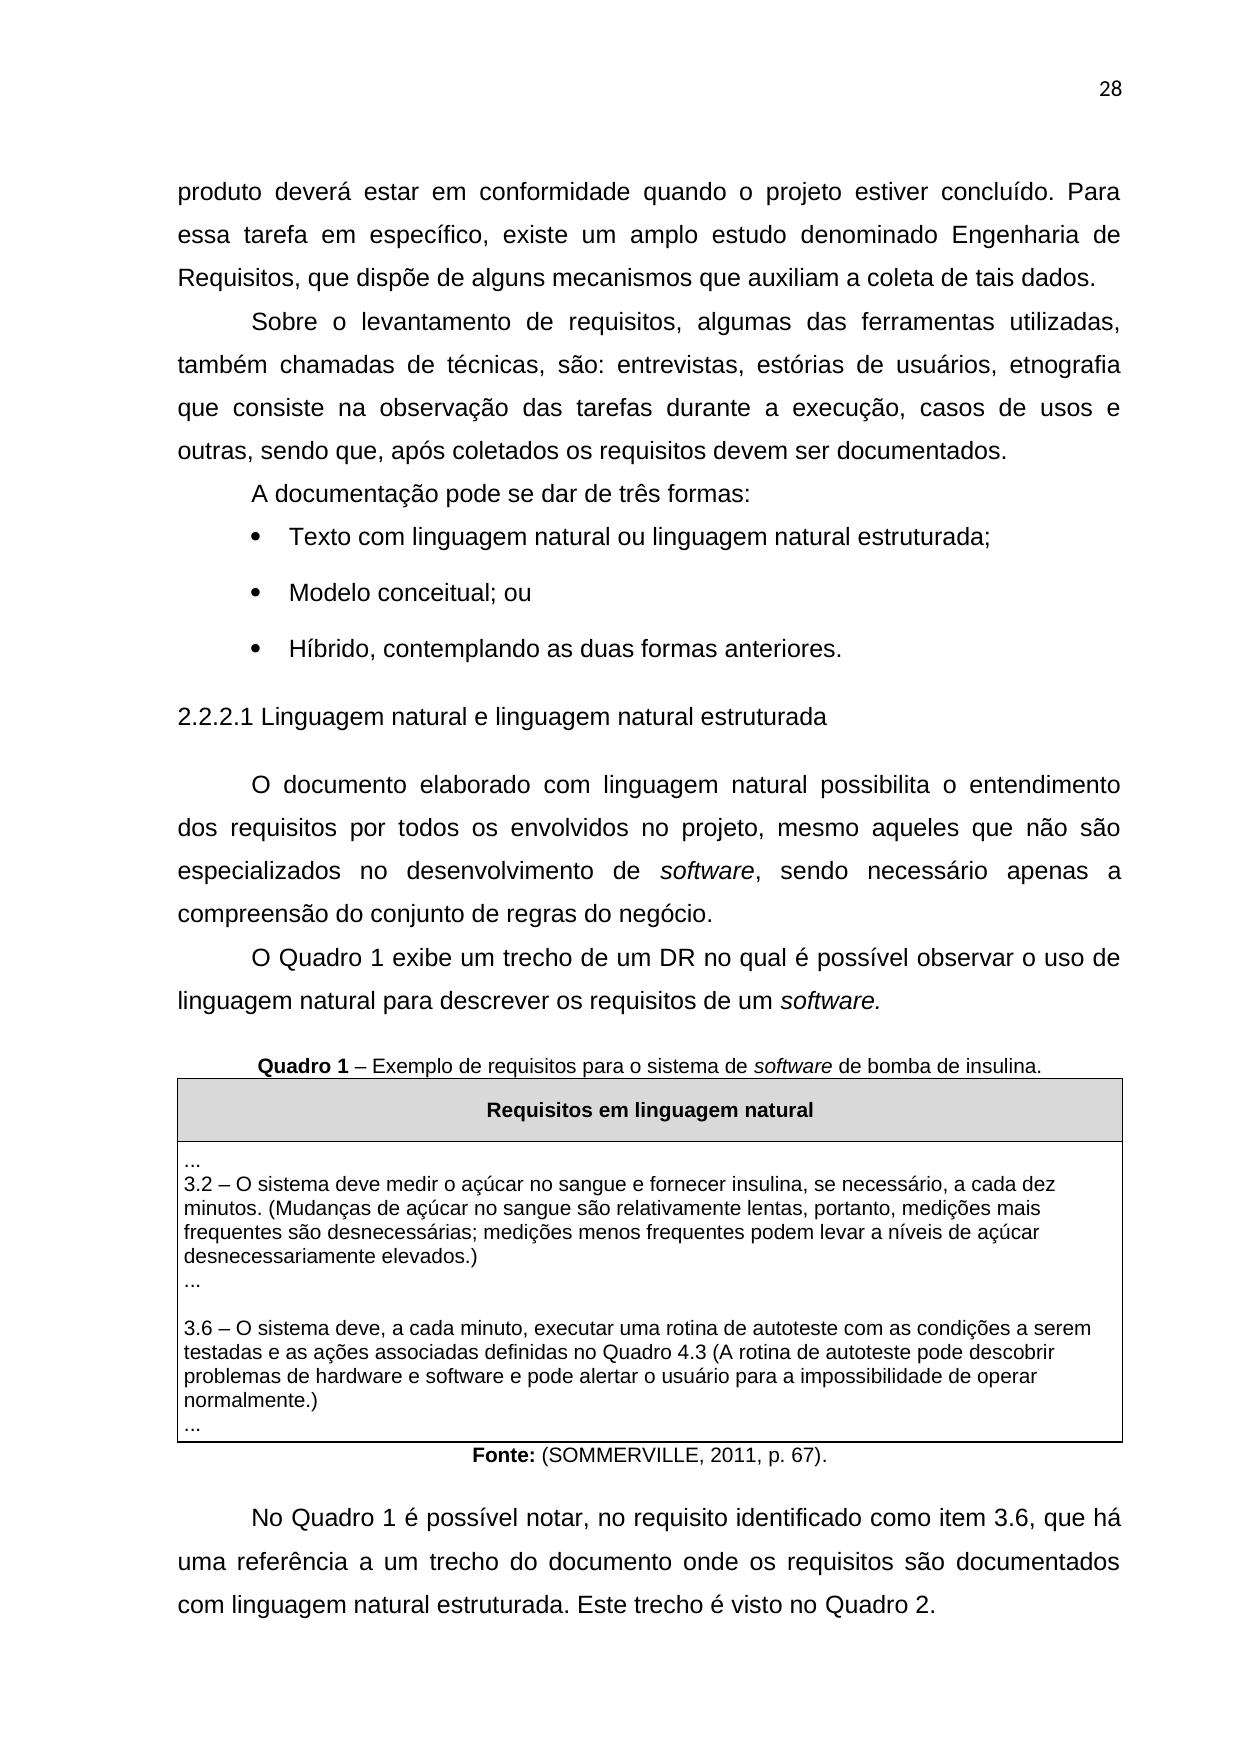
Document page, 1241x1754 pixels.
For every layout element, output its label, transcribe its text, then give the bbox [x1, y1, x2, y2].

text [177, 177, 1122, 292]
text No Quadro 1 é possível notar, no requisito identificado como item 3.6, que há uma referência a um trecho do documento onde os requisitos são documentados com linguagem natural estruturada. Este trecho é visto no Quadro 2. [177, 1503, 1122, 1618]
text O Quadro 1 exibe um trecho de um DR no qual é possível observar o uso de linguagem natural para descrever os requisitos de um software. [177, 942, 1122, 1014]
table_cell ... 3.2 – O sistema deve medir o açúcar no sangue e fornecer insulina, se necessário, a cada dez minutos. (Mudanças de açúcar no sangue são relativamente lentas, portanto, medições mais frequentes são desnecessárias; medições menos frequentes podem levar a níveis de açúcar desnecessariamente elevados.) ... 3.6 – O sistema deve, a cada minuto, executar uma rotina de autoteste com as condições a serem testadas e as ações associadas definidas no Quadro 4.3 (A rotina de autoteste pode descobrir problemas de hardware e software e pode alertar o usuário para a impossibilidade de operar normalmente.) ... [178, 1142, 1122, 1441]
list Modelo conceitual; ou [251, 578, 1122, 607]
list Híbrido, contemplando as duas formas anteriores. [251, 634, 1122, 662]
text Sobre o levantamento de requisitos, algumas das ferramentas utilizadas, também chamadas de técnicas, são: entrevistas, estórias de usuários, etnografia que consiste na observação das tarefas durante a execução, casos de usos e outras, sendo que, após coletados os requisitos devem ser documentados. [177, 307, 1122, 465]
text O documento elaborado com linguagem natural possibilita o entendimento dos requisitos por todos os envolvidos no projeto, mesmo aqueles que não são especializados no desenvolvimento de software, sendo necessário apenas a compreensão do conjunto de regras do negócio. [177, 770, 1122, 928]
list Texto com linguagem natural ou linguagem natural estruturada; [251, 522, 1122, 551]
text Fonte: . [177, 1443, 1122, 1466]
text Linguagem natural e linguagem natural estruturada [177, 702, 1122, 731]
text Quadro 1 – Exemplo de requisitos para o sistema de software de bomba de insulina. [177, 1054, 1122, 1078]
table_header Requisitos em linguagem natural [178, 1079, 1122, 1141]
text A documentação pode se dar de três formas: [177, 479, 1122, 508]
